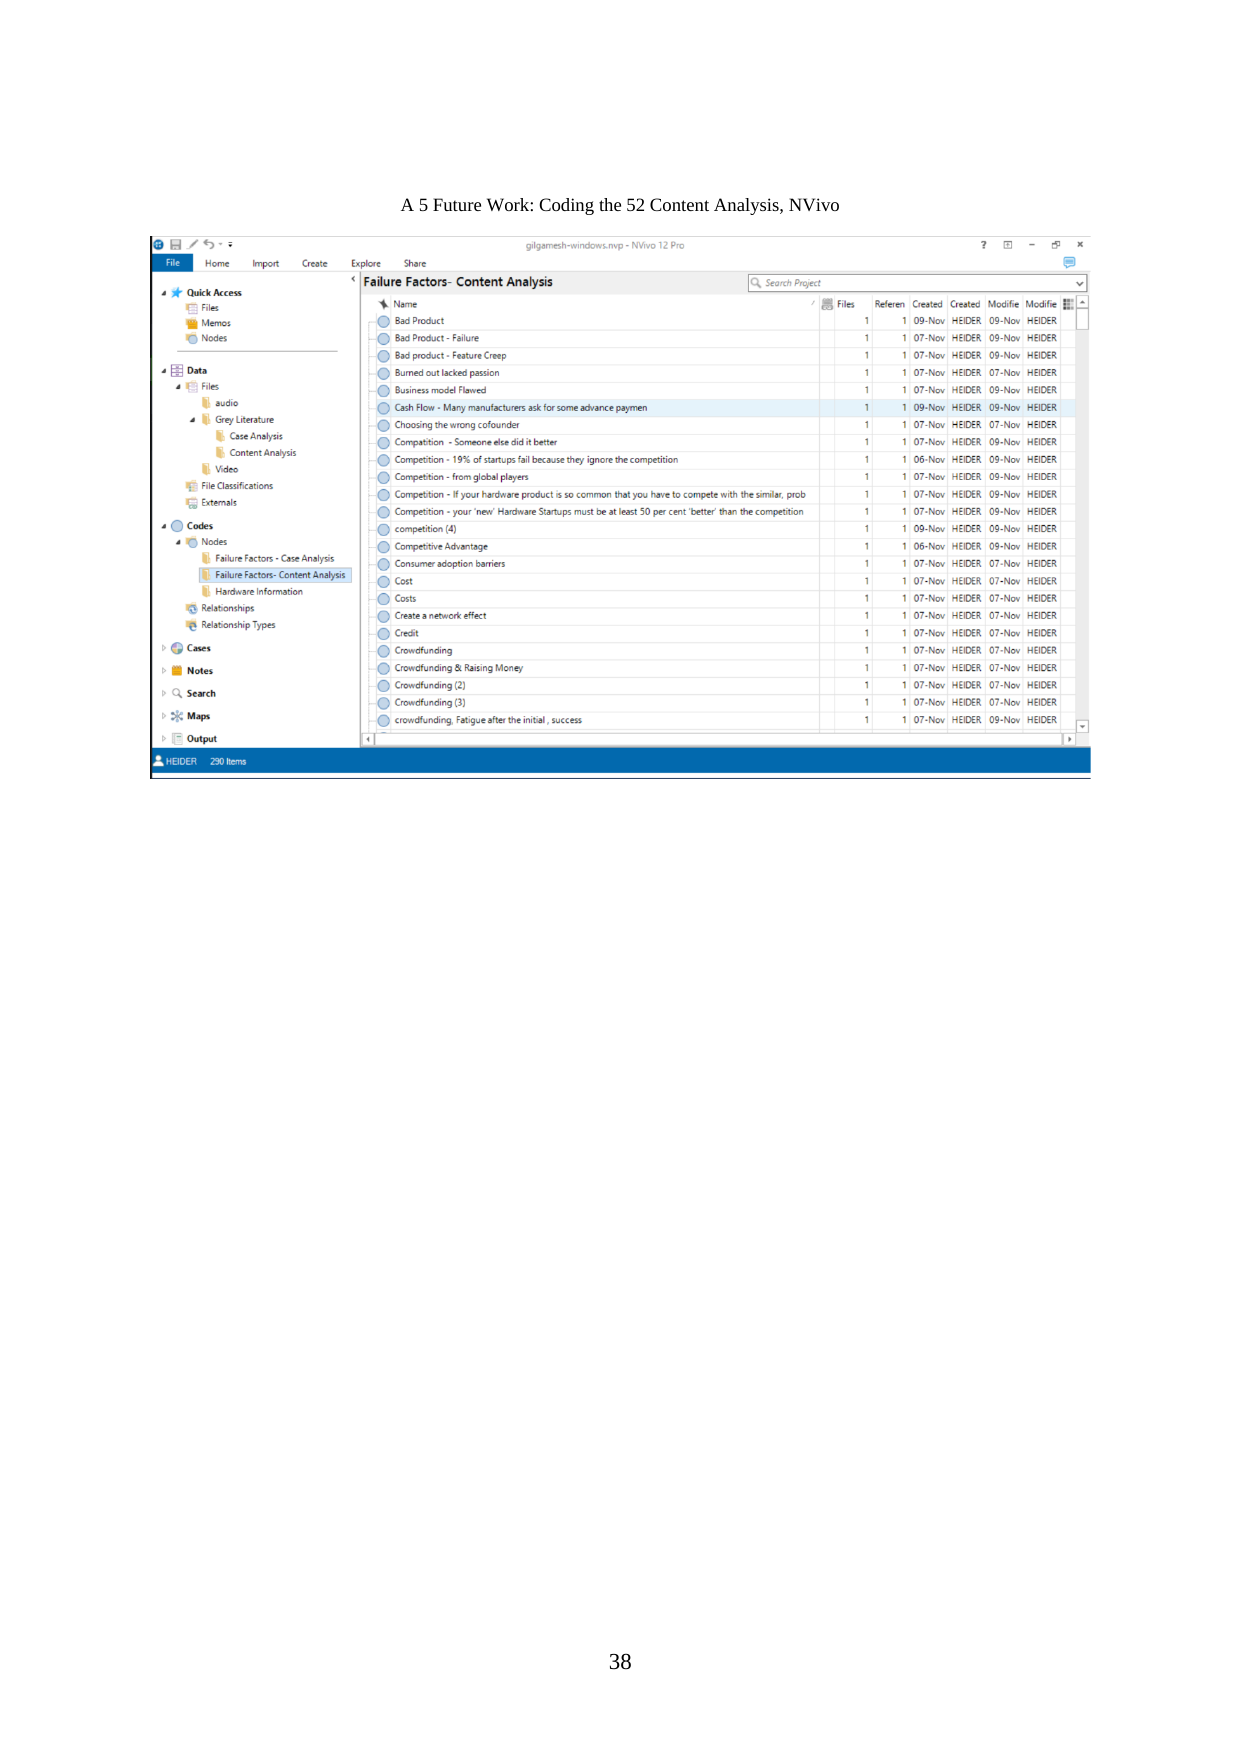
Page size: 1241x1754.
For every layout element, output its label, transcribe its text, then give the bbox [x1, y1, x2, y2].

picture [150, 236, 1091, 779]
